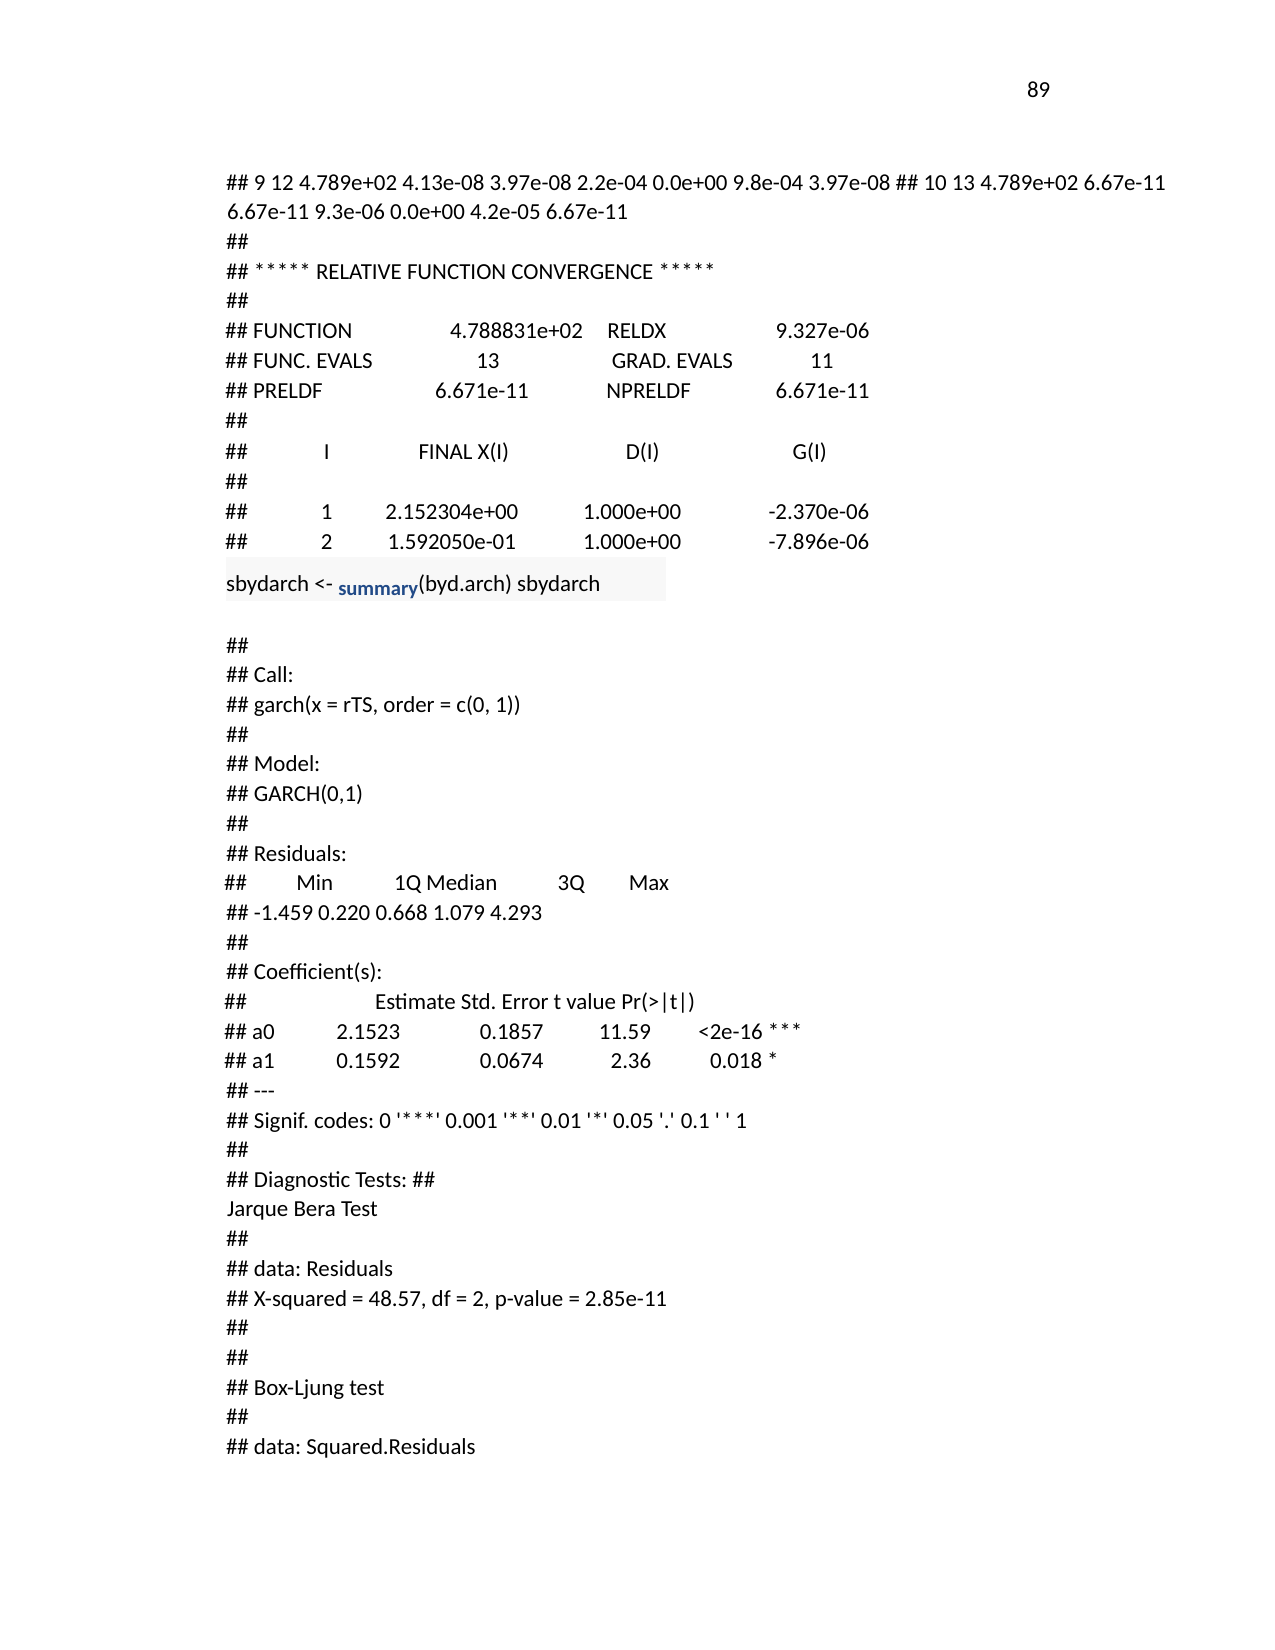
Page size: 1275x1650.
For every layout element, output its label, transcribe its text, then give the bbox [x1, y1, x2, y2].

text ## Min 1Q Median 3Q Max [224, 868, 1203, 896]
text ## a1 0.1592 0.0674 2.36 0.018 * [224, 1046, 1203, 1074]
text sbydarch <- summary(byd.arch) sbydarch [226, 557, 666, 601]
text ## data: Residuals [226, 1254, 1203, 1282]
text ## [226, 1343, 1203, 1371]
text ## X-squared = 48.57, df = 2, p-value = 2.85e-11 [226, 1284, 1203, 1312]
text ## [226, 1313, 1203, 1341]
text ## [226, 809, 1203, 837]
text ## [226, 928, 1203, 956]
text ## 9 12 4.789e+02 4.13e-08 3.97e-08 2.2e-04 0.0e+00 9.8e-04 3.97e-08 ## 10 13 4.789e+02 6.67e-11 6.67e-11 9.3e-06 0.0e+00 4.2e-05 6.67e-11 [226, 168, 1203, 226]
text ## [226, 227, 1203, 255]
text ## Coefficient(s): [226, 957, 1203, 985]
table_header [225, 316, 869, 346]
text ## [226, 720, 1203, 748]
text ## Model: [226, 749, 1203, 778]
text ## ***** RELATIVE FUNCTION CONVERGENCE ***** [226, 257, 1203, 285]
text ## -1.459 0.220 0.668 1.079 4.293 [226, 898, 1203, 926]
text ## Signif. codes: 0 '***' 0.001 '**' 0.01 '*' 0.05 '.' 0.1 ' ' 1 [226, 1106, 1203, 1134]
text ## [226, 631, 1203, 659]
text ## Call: [226, 661, 1203, 688]
text ## Diagnostic Tests: ## Jarque Bera Test [226, 1165, 487, 1223]
text ## Box-Ljung test [226, 1373, 1203, 1401]
text ## [226, 287, 1203, 314]
text ## [226, 1136, 1203, 1163]
text ## [226, 1402, 1203, 1430]
text ## [226, 1224, 1203, 1252]
text ## garch(x = rTS, order = c(0, 1)) [226, 690, 1203, 718]
text ## data: Squared.Residuals [226, 1432, 1203, 1460]
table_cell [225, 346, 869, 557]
text ## --- [226, 1076, 1203, 1104]
text ## Residuals: [226, 839, 1203, 867]
text ## GARCH(0,1) [226, 779, 1203, 807]
text ## a0 2.1523 0.1857 11.59 <2e-16 *** [224, 1017, 1203, 1045]
text ## Estimate Std. Error t value Pr(>|t|) [224, 987, 1203, 1015]
